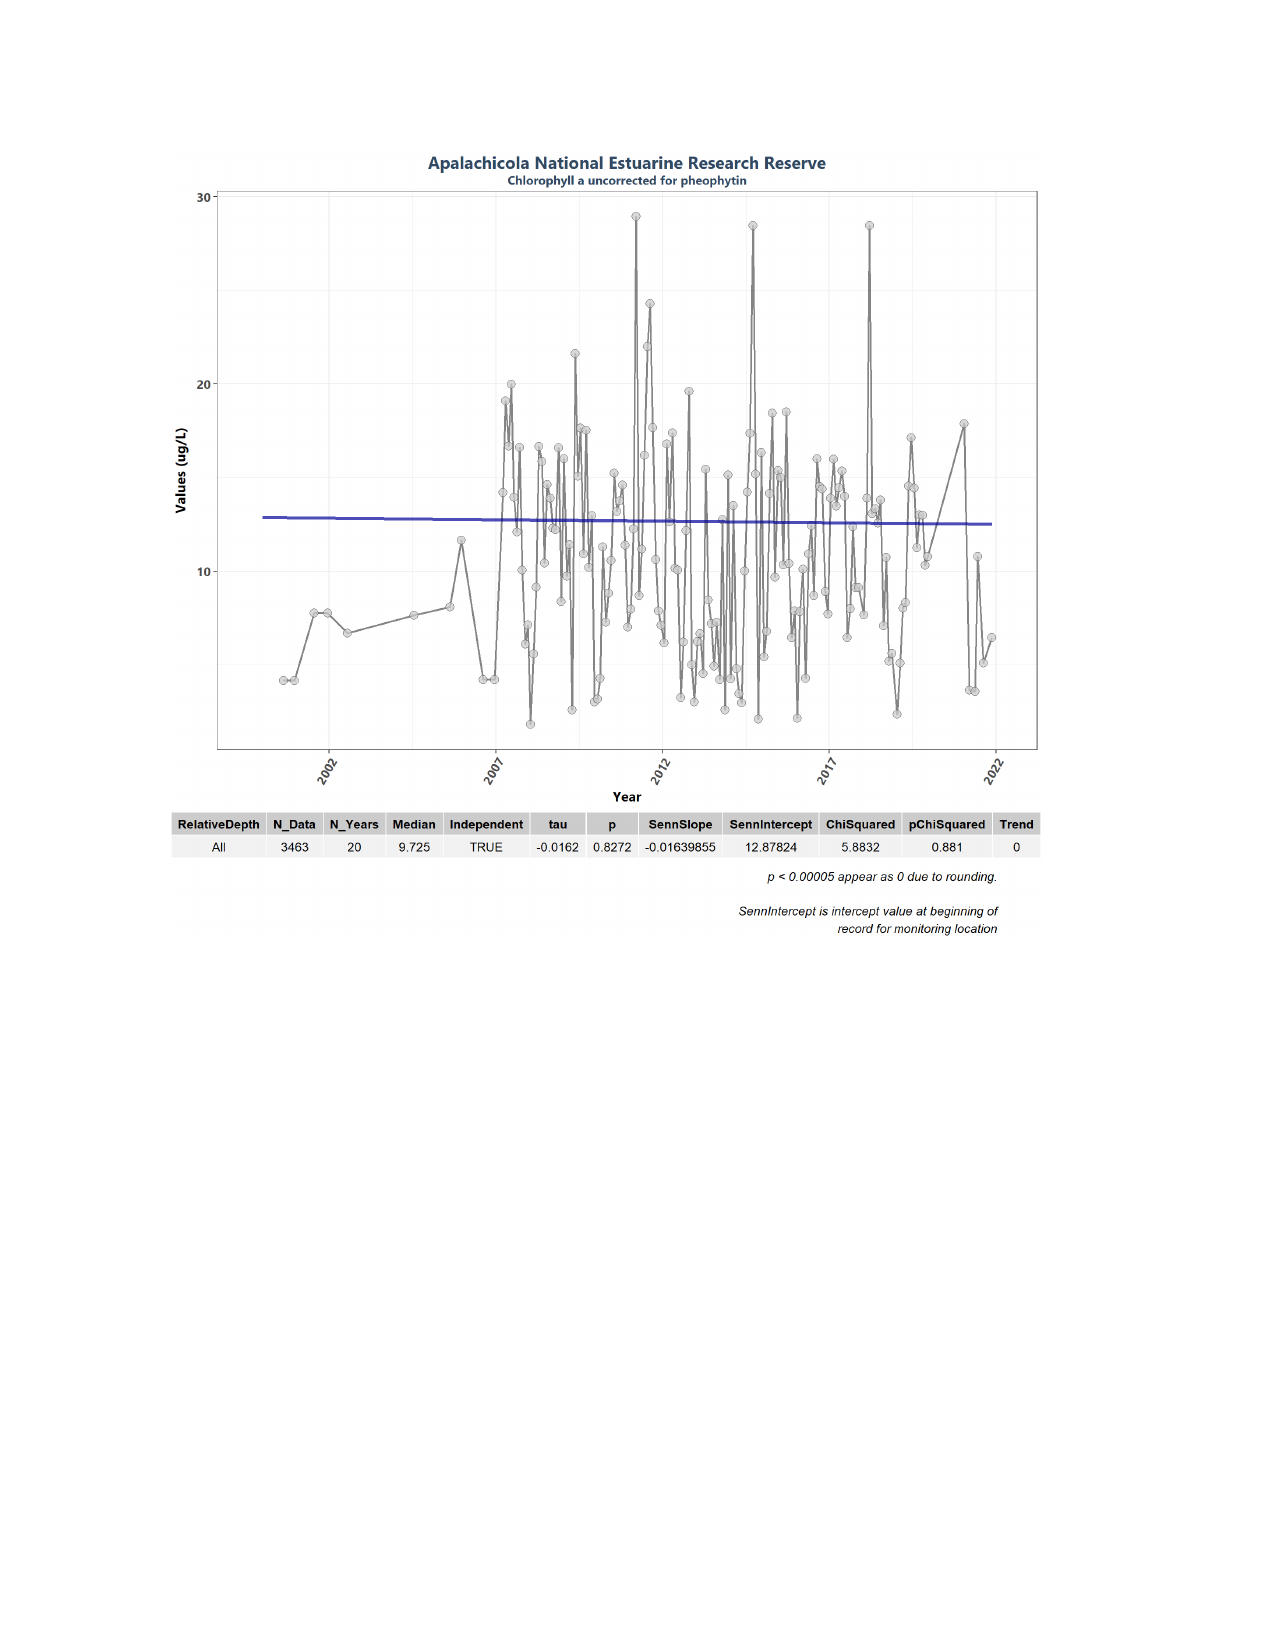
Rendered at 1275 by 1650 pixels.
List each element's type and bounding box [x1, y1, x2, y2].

picture [168, 150, 1044, 938]
